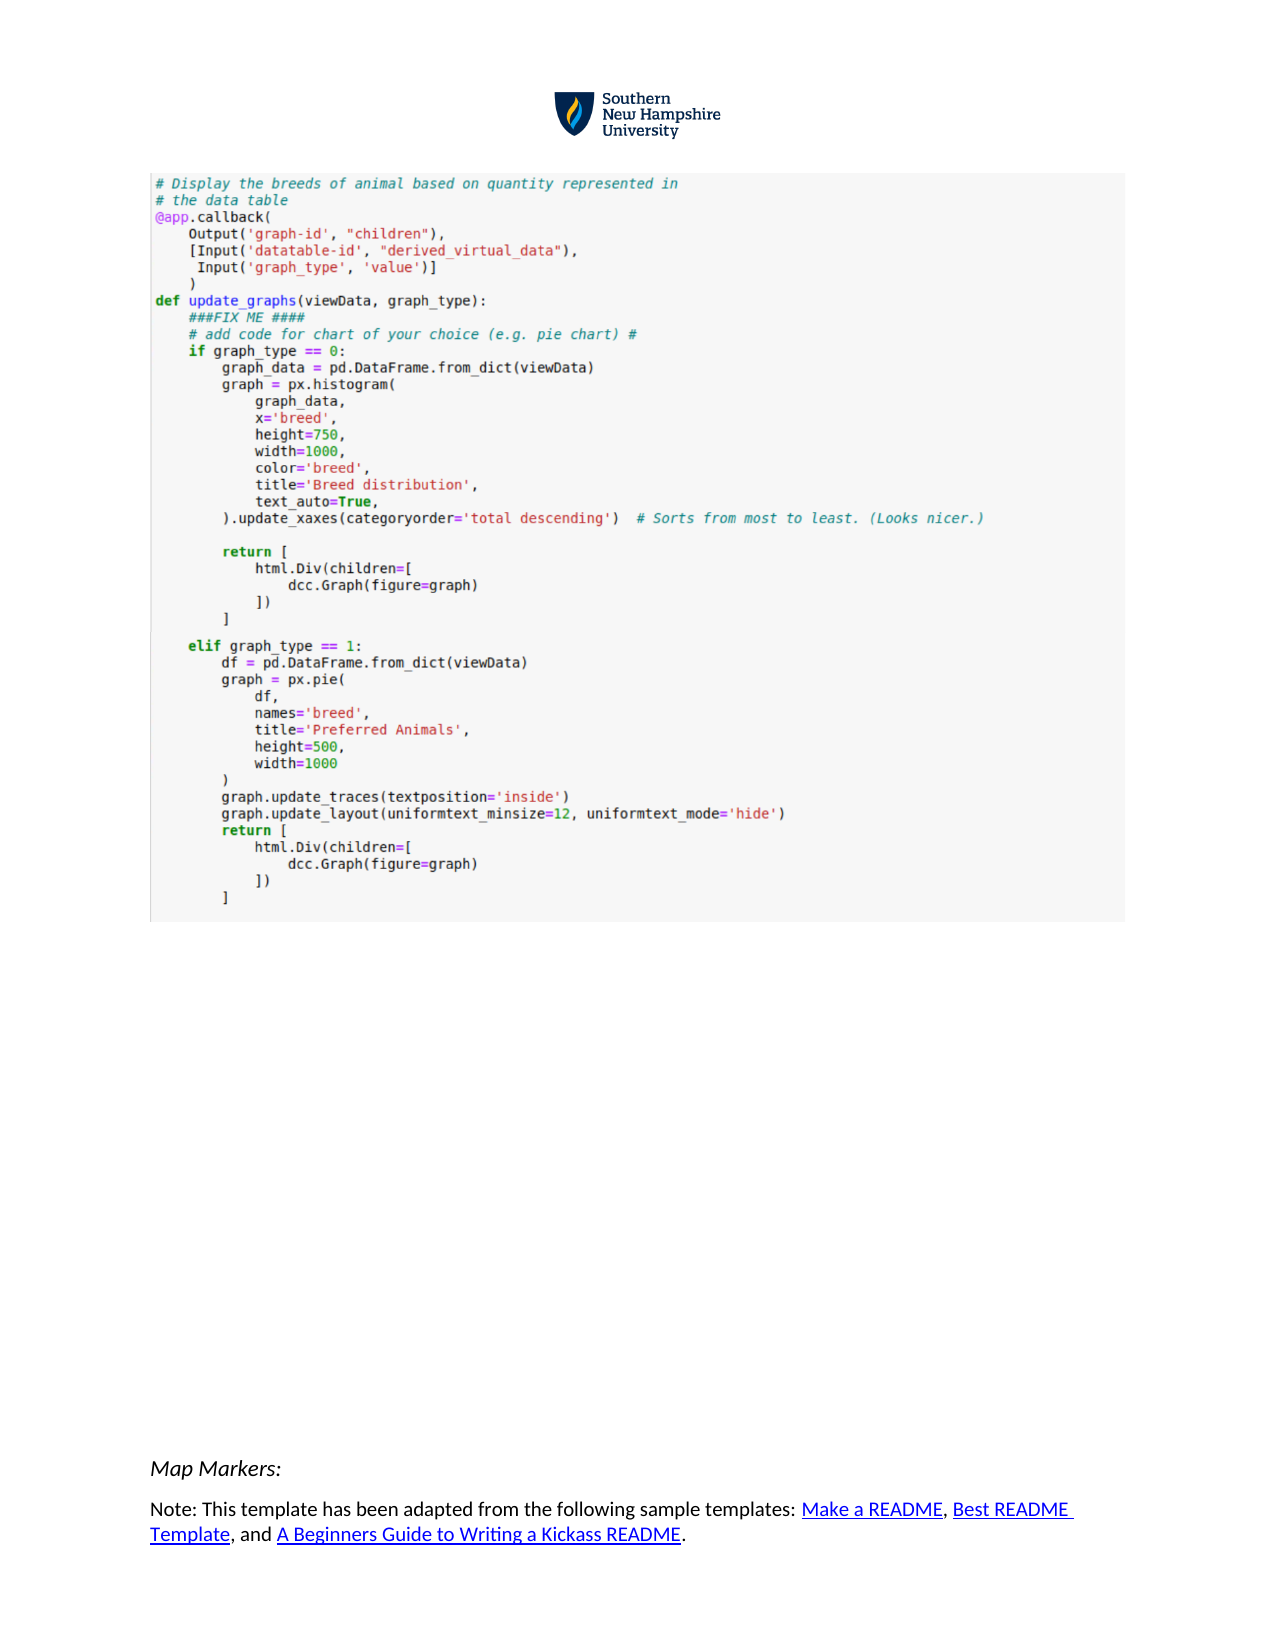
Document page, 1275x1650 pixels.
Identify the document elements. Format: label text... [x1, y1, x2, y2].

picture [150, 173, 1125, 922]
text Map Markers: [150, 1454, 1125, 1482]
picture [546, 75, 729, 154]
